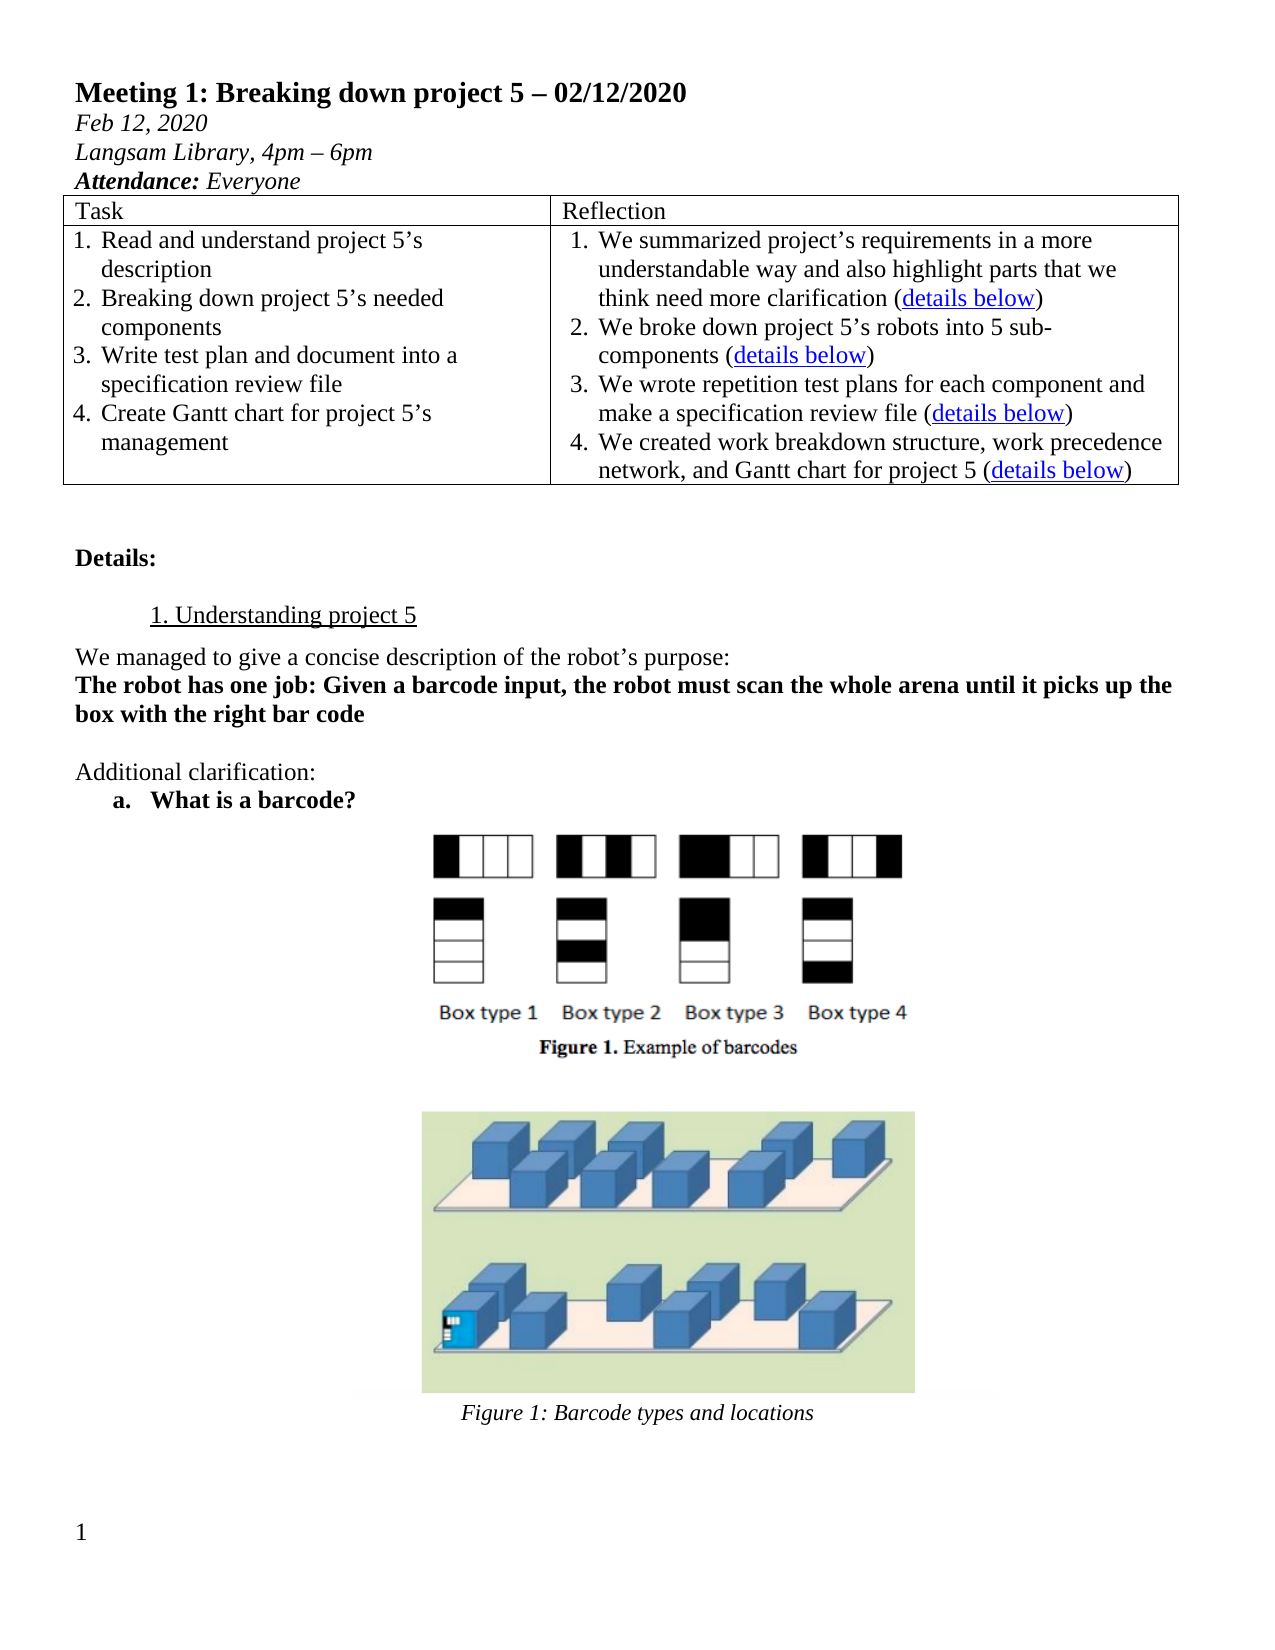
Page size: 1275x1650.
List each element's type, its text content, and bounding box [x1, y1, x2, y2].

table_header Reflection [551, 196, 1178, 224]
text The robot has one job: Given a barcode input, the robot must scan the whole arena until it picks up the box with the right bar code [75, 670, 1200, 728]
subtitle Meeting 1: Breaking down project 5 – 02/12/2020 [75, 75, 1200, 108]
table_cell Read and understand project 5’s description Breaking down project 5’s needed components Write test plan and document into a specification review file Create Gantt chart for project 5’s management [64, 226, 550, 484]
table_cell We summarized project’s requirements in a more understandable way and also highlight parts that we think need more clarification (details below) We broke down project 5’s robots into 5 sub-components (details below) We wrote repetition test plans for each component and make a specification review file (details below) We created work breakdown structure, work precedence network, and Gantt chart for project 5 (details below) [551, 226, 1178, 484]
text Feb 12, 2020 Langsam Library, 4pm – 6pm [75, 108, 1200, 166]
table_header Task [64, 196, 550, 224]
list What is a barcode? [112, 785, 1200, 814]
text Additional clarification: [75, 757, 1200, 785]
text Details: [75, 543, 1200, 572]
subtitle 1. Understanding project 5 [75, 600, 1200, 629]
text Attendance: Everyone [75, 166, 1200, 195]
text Figure 1: Barcode types and locations [75, 1399, 1200, 1425]
picture [352, 814, 998, 1399]
text We managed to give a concise description of the robot’s purpose: [75, 642, 1200, 670]
